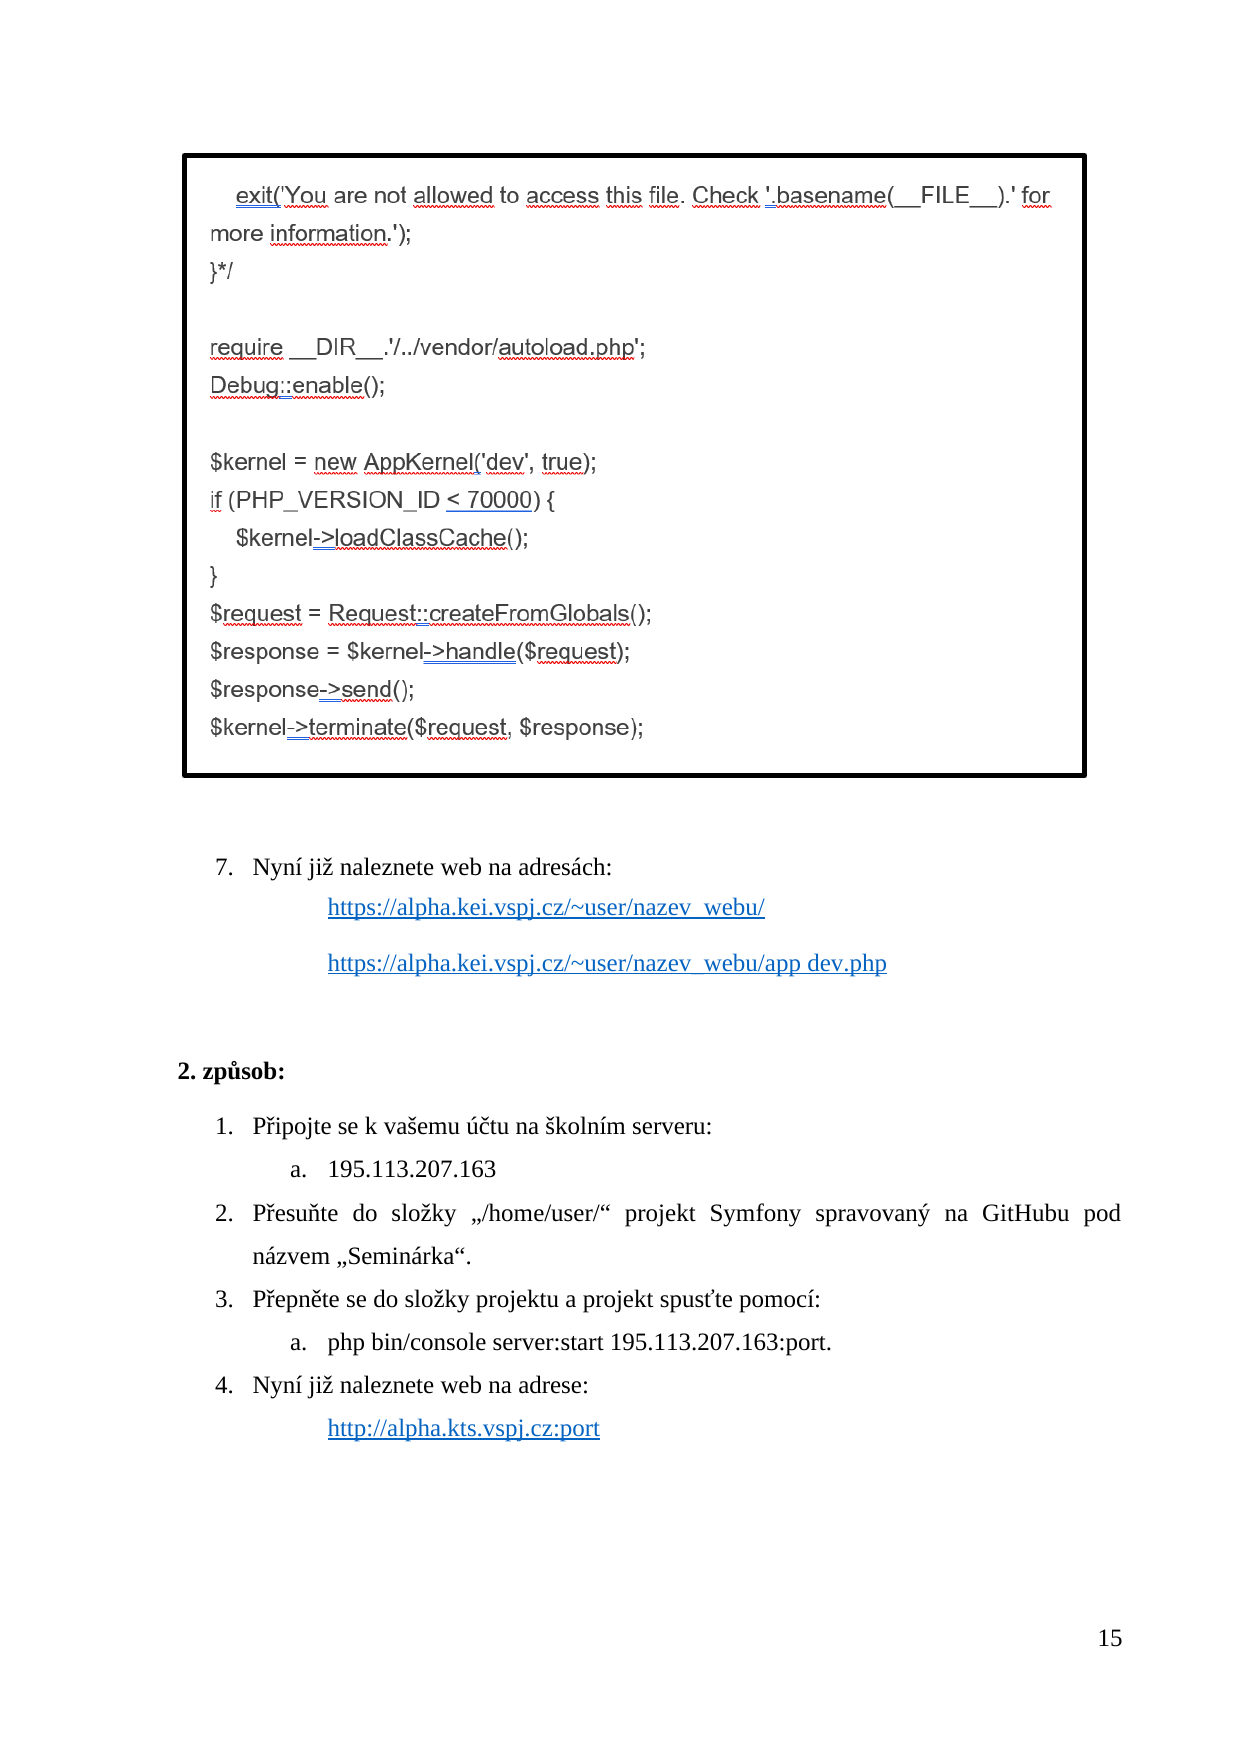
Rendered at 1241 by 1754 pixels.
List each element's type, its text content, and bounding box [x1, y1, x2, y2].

picture [177, 147, 1091, 783]
list Připojte se k vašemu účtu na školním serveru: [215, 1111, 1122, 1140]
list Nyní již naleznete web na adresách: [215, 852, 1122, 881]
list php bin/console server:start 195.113.207.163:port. [290, 1327, 1122, 1356]
list Přesuňte do složky „/home/user/“ projekt Symfony spravovaný na GitHubu pod názvem „Seminárka“. [215, 1198, 1122, 1269]
list https://alpha.kei.vspj.cz/~user/nazev_webu/app dev.php [327, 948, 1122, 977]
list https://alpha.kei.vspj.cz/~user/nazev_webu/ [327, 892, 1122, 921]
list 195.113.207.163 [290, 1154, 1122, 1183]
list Přepněte se do složky projektu a projekt spusťte pomocí: [215, 1284, 1122, 1313]
list http://alpha.kts.vspj.cz:port [327, 1413, 1122, 1442]
text 2. způsob: [177, 1056, 1122, 1084]
list Nyní již naleznete web na adrese: [215, 1370, 1122, 1399]
